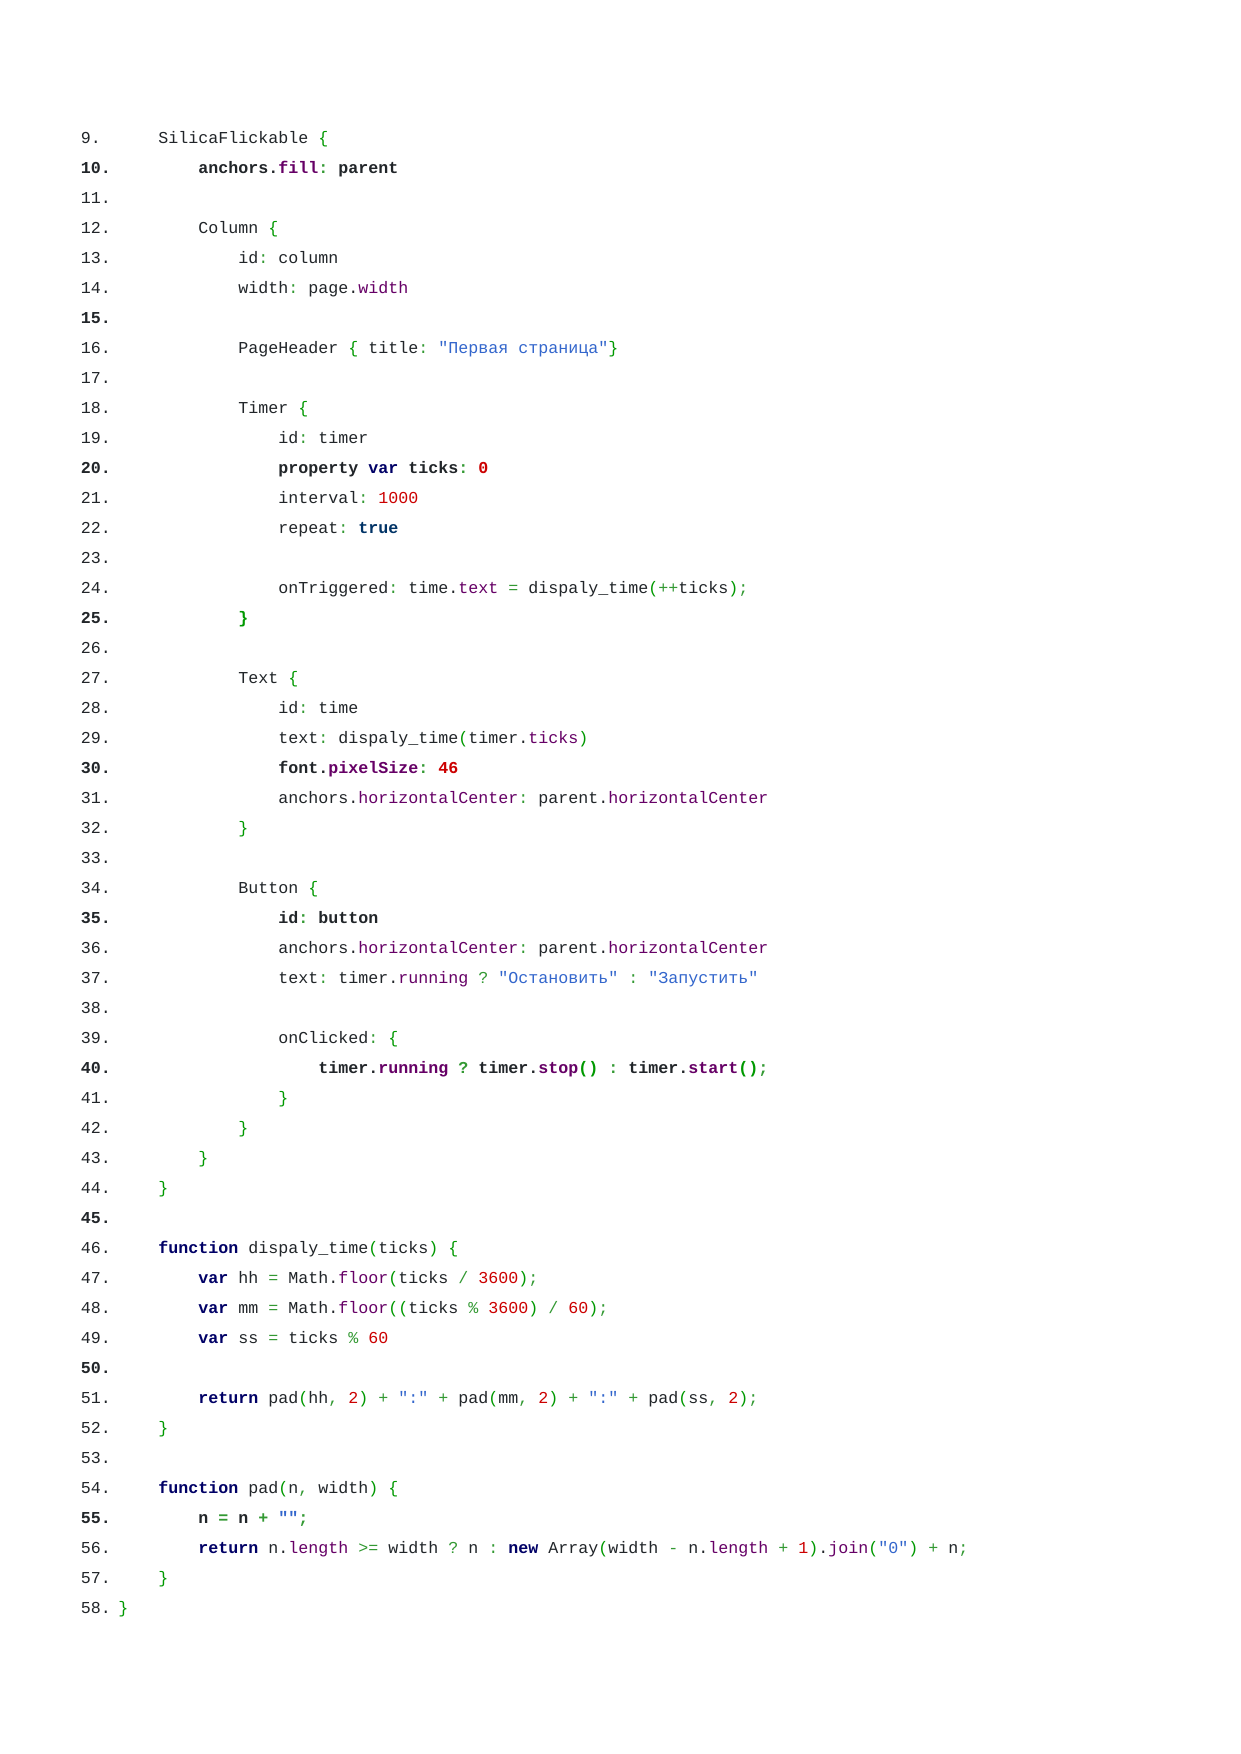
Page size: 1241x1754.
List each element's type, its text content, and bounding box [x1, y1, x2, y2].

list id: button [81, 898, 1152, 928]
list text: timer.running ? "Остановить" : "Запустить" [81, 958, 1152, 988]
list anchors.horizontalCenter: parent.horizontalCenter [81, 778, 1152, 808]
list Button { [81, 868, 1152, 898]
list } [81, 808, 1152, 838]
list interval: 1000 [81, 478, 1152, 508]
list SilicaFlickable { [81, 118, 1152, 148]
list } [81, 1168, 1152, 1198]
list timer.running ? timer.stop() : timer.start(); [81, 1048, 1152, 1078]
list n = n + ""; [81, 1498, 1152, 1528]
list anchors.fill: parent [81, 148, 1152, 178]
list } [81, 1408, 1152, 1438]
list function pad(n, width) { [81, 1468, 1152, 1498]
list repeat: true [81, 508, 1152, 538]
list Text { [81, 658, 1152, 688]
list } [81, 1558, 1152, 1588]
list Column { [81, 208, 1152, 238]
list Timer { [81, 388, 1152, 418]
list anchors.horizontalCenter: parent.horizontalCenter [81, 928, 1152, 958]
list } [81, 1078, 1152, 1108]
list font.pixelSize: 46 [81, 748, 1152, 778]
list var hh = Math.floor(ticks / 3600); [81, 1258, 1152, 1288]
list function dispaly_time(ticks) { [81, 1228, 1152, 1258]
list id: timer [81, 418, 1152, 448]
list id: time [81, 688, 1152, 718]
list } [81, 1138, 1152, 1168]
list } [81, 1108, 1152, 1138]
list width: page.width [81, 268, 1152, 298]
list return pad(hh, 2) + ":" + pad(mm, 2) + ":" + pad(ss, 2); [81, 1378, 1152, 1408]
list var ss = ticks % 60 [81, 1318, 1152, 1348]
list return n.length >= width ? n : new Array(width - n.length + 1).join("0") + n; [81, 1528, 1152, 1558]
list onTriggered: time.text = dispaly_time(++ticks); [81, 568, 1152, 598]
list } [81, 598, 1152, 628]
list onClicked: { [81, 1018, 1152, 1048]
list } [81, 1588, 1152, 1618]
list var mm = Math.floor((ticks % 3600) / 60); [81, 1288, 1152, 1318]
list PageHeader { title: "Первая страница"} [81, 328, 1152, 358]
list id: column [81, 238, 1152, 268]
list text: dispaly_time(timer.ticks) [81, 718, 1152, 748]
list property var ticks: 0 [81, 448, 1152, 478]
